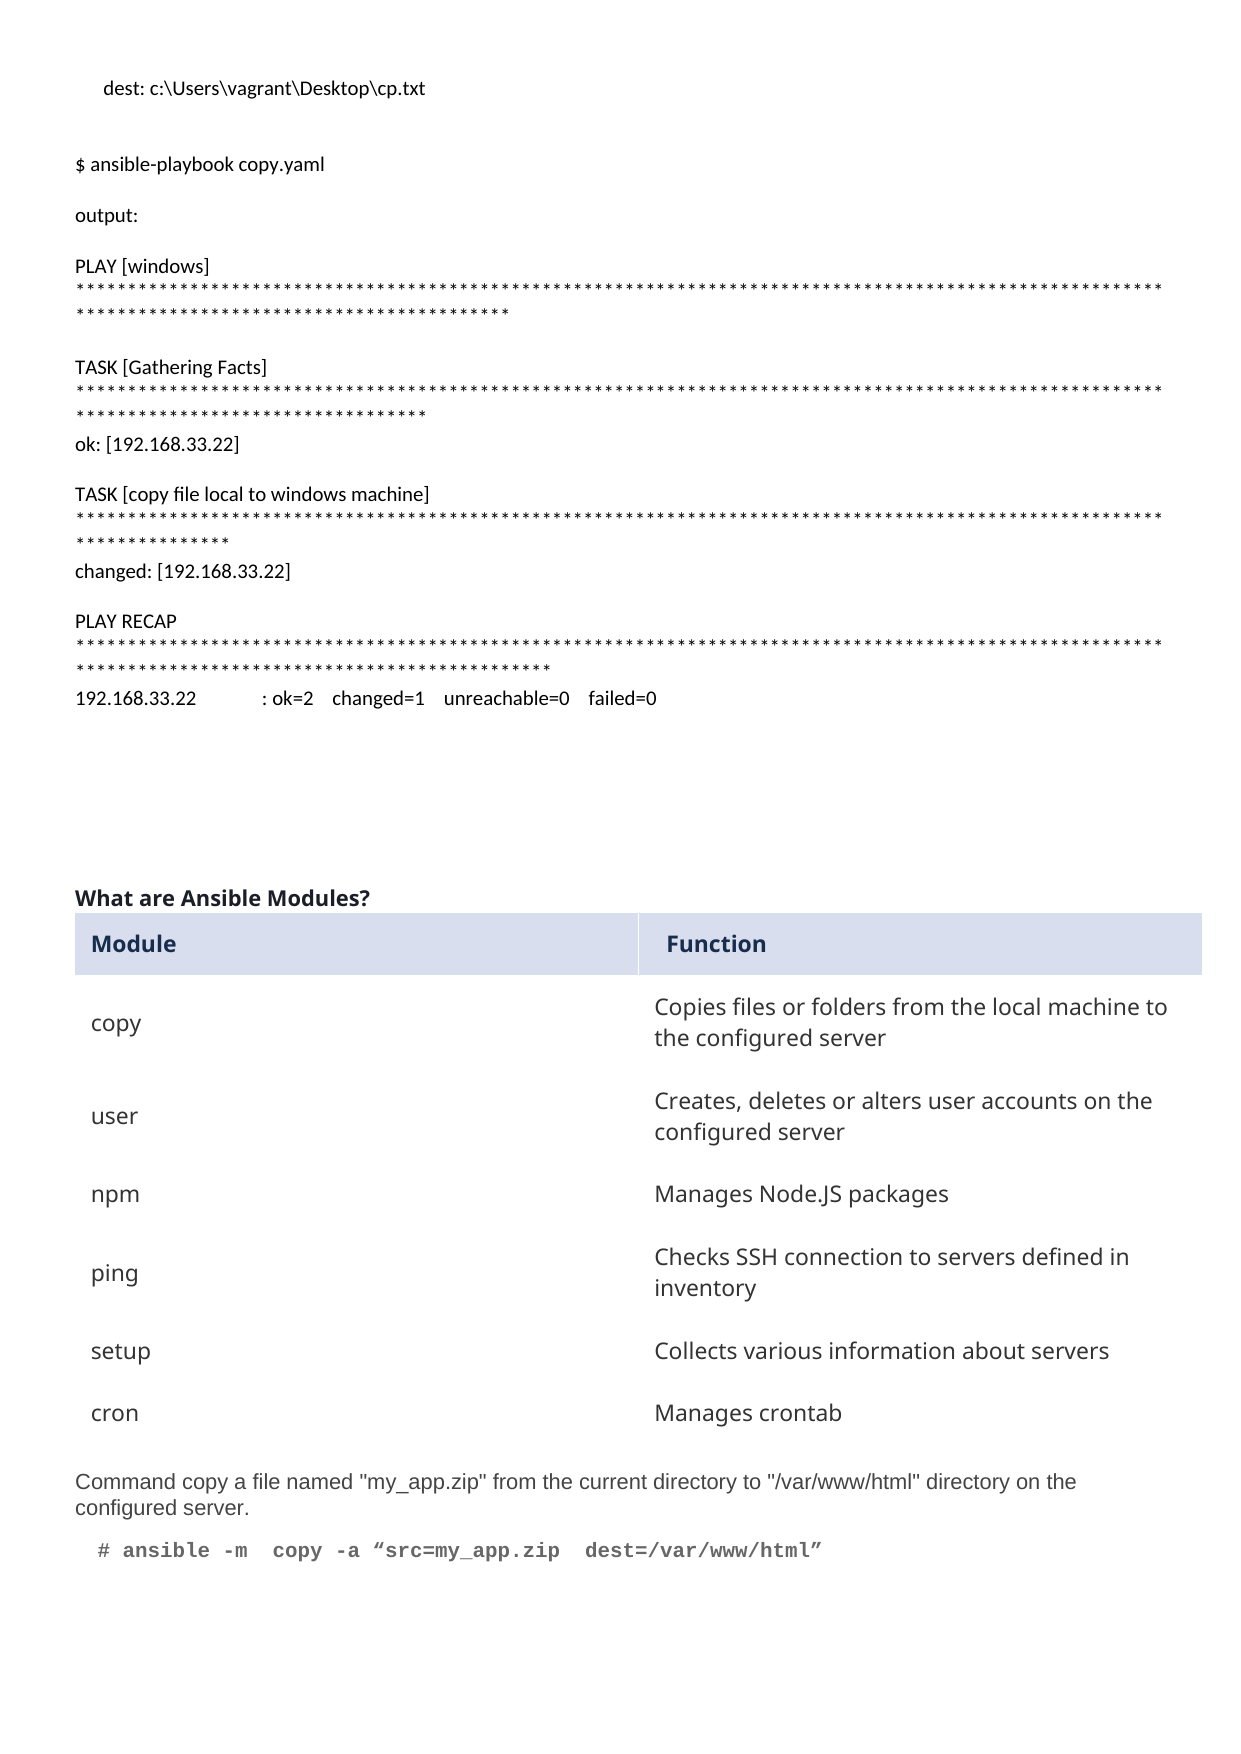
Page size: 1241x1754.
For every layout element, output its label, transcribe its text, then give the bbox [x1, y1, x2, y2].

text output: [75, 202, 1165, 227]
text dest: c:\Users\vagrant\Desktop\cp.txt [75, 75, 1165, 100]
table_cell Creates, deletes or alters user accounts on the configured server [639, 1069, 1202, 1163]
table_cell setup [75, 1319, 638, 1381]
table_cell Copies files or folders from the local machine to the configured server [639, 975, 1202, 1069]
table_cell Collects various information about servers [639, 1319, 1202, 1381]
text TASK [copy file local to windows machine] ************************************************************************************************************************ [75, 482, 1165, 558]
text PLAY RECAP ******************************************************************************************************************************************************* [75, 609, 1165, 685]
text PLAY [windows] *************************************************************************************************************************************************** [75, 253, 1165, 329]
text 192.168.33.22 : ok=2 changed=1 unreachable=0 failed=0 [75, 685, 1165, 710]
table_header Module [75, 913, 638, 975]
table_cell Checks SSH connection to servers defined in inventory [639, 1225, 1202, 1319]
table_cell Manages Node.JS packages [639, 1163, 1202, 1225]
table_cell cron [75, 1381, 638, 1444]
text # ansible -m copy -a “src=my_app.zip dest=/var/www/html” [75, 1519, 1165, 1563]
text changed: [192.168.33.22] [75, 558, 1165, 583]
table_cell copy [75, 975, 638, 1069]
table_cell user [75, 1069, 638, 1163]
table_cell npm [75, 1163, 638, 1225]
text Command copy a file named "my_app.zip" from the current directory to "/var/www/html" directory on the configured server. [256, 1469, 1165, 1519]
table_cell ping [75, 1225, 638, 1319]
text ok: [192.168.33.22] [75, 431, 1165, 456]
text TASK [Gathering Facts] ******************************************************************************************************************************************* [75, 354, 1165, 431]
table_cell Manages crontab [639, 1381, 1202, 1444]
text $ ansible-playbook copy.yaml [75, 151, 1165, 177]
table_header Function [639, 913, 1202, 975]
text What are Ansible Modules? [75, 883, 1165, 913]
